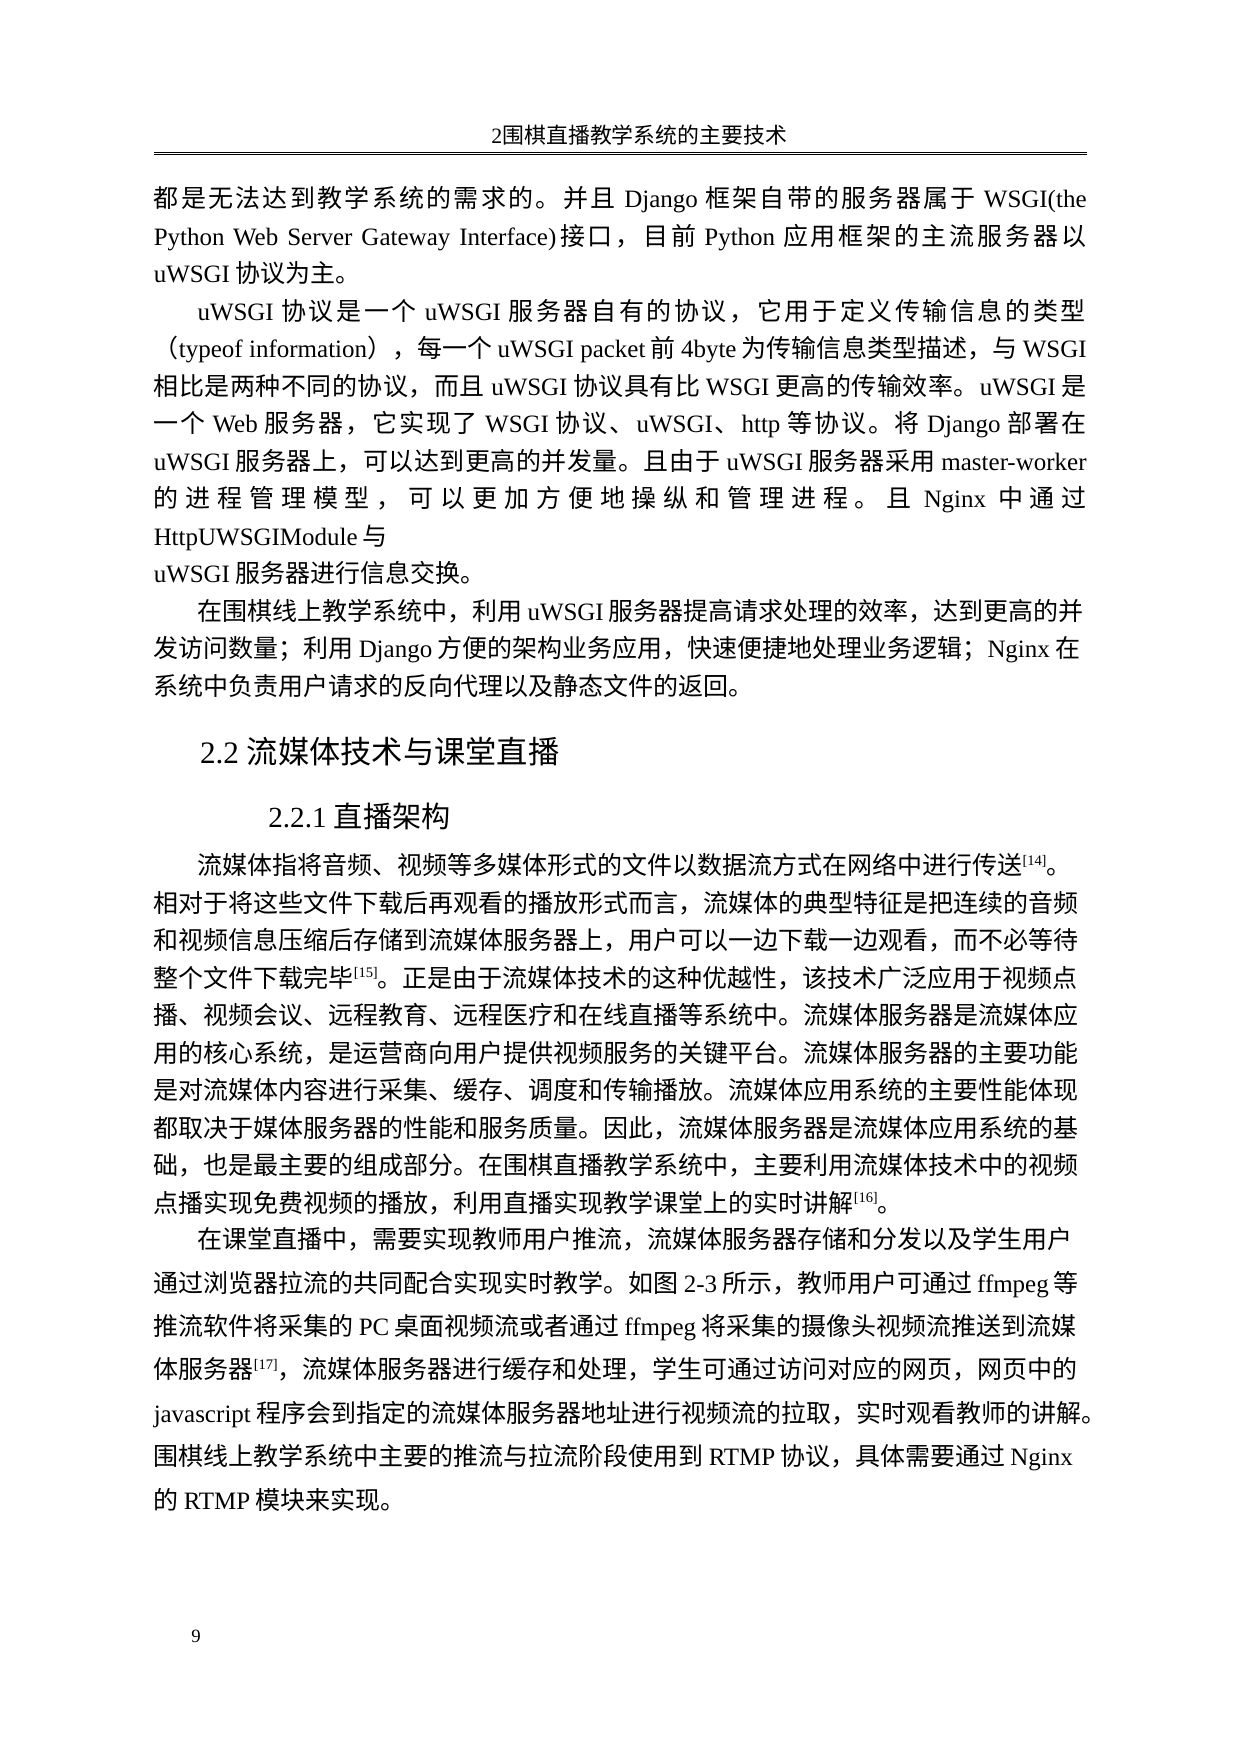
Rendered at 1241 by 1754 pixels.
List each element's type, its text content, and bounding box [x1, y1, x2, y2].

text uWSGI协议是一个uWSGI服务器自有的协议，它用于定义传输信息的类型（typeof information），每一个uWSGI packet前4byte为传输信息类型描述，与WSGI相比是两种不同的协议，而且uWSGI协议具有比WSGI更高的传输效率。uWSGI是一个Web服务器，它实现了WSGI协议、uWSGI、http等协议。将Django部署在uWSGI服务器上，可以达到更高的并发量。且由于uWSGI服务器采用master-worker的进程管理模型，可以更加方便地操纵和管理进程。且Nginx中通过HttpUWSGIModule与 [153, 290, 1087, 552]
subtitle 直播架构 [268, 794, 1087, 836]
text uWSGI服务器进行信息交换。 [153, 552, 1087, 590]
text 在课堂直播中，需要实现教师用户推流，流媒体服务器存储和分发以及学生用户通过浏览器拉流的共同配合实现实时教学。如图2-3所示，教师用户可通过ffmpeg等推流软件将采集的PC桌面视频流或者通过ffmpeg将采集的摄像头视频流推送到流媒体服务器[17]，流媒体服务器进行缓存和处理，学生可通过访问对应的网页，网页中的javascript程序会到指定的流媒体服务器地址进行视频流的拉取，实时观看教师的讲解。围棋线上教学系统中主要的推流与拉流阶段使用到RTMP协议，具体需要通过Nginx的RTMP模块来实现。 [153, 1219, 1087, 1426]
text 在课堂直播中，需要实现教师用户推流，流媒体服务器存储和分发以及学生用户通过浏览器拉流的共同配合实现实时教学。如图2-3所示，教师用户可通过ffmpeg等推流软件将采集的PC桌面视频流或者通过ffmpeg将采集的摄像头视频流推送到流媒体服务器[17]，流媒体服务器进行缓存和处理，学生可通过访问对应的网页，网页中的javascript程序会到指定的流媒体服务器地址进行视频流的拉取，实时观看教师的讲解。围棋线上教学系统中主要的推流与拉流阶段使用到RTMP协议，具体需要通过Nginx的RTMP模块来实现。 [153, 1427, 1087, 1516]
text 流媒体指将音频、视频等多媒体形式的文件以数据流方式在网络中进行传送[14]。相对于将这些文件下载后再观看的播放形式而言，流媒体的典型特征是把连续的音频和视频信息压缩后存储到流媒体服务器上，用户可以一边下载一边观看，而不必等待整个文件下载完毕[15]。正是由于流媒体技术的这种优越性，该技术广泛应用于视频点播、视频会议、远程教育、远程医疗和在线直播等系统中。流媒体服务器是流媒体应用的核心系统，是运营商向用户提供视频服务的关键平台。流媒体服务器的主要功能是对流媒体内容进行采集、缓存、调度和传输播放。流媒体应用系统的主要性能体现都取决于媒体服务器的性能和服务质量。因此，流媒体服务器是流媒体应用系统的基础，也是最主要的组成部分。在围棋直播教学系统中，主要利用流媒体技术中的视频点播实现免费视频的播放，利用直播实现教学课堂上的实时讲解[16]。 [153, 844, 1087, 1219]
text 在围棋线上教学系统中，利用uWSGI服务器提高请求处理的效率，达到更高的并发访问数量；利用Django方便的架构业务应用，快速便捷地处理业务逻辑；Nginx在系统中负责用户请求的反向代理以及静态文件的返回。 [153, 590, 1087, 702]
subtitle 流媒体技术与课堂直播 [200, 727, 1087, 772]
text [153, 177, 1087, 290]
